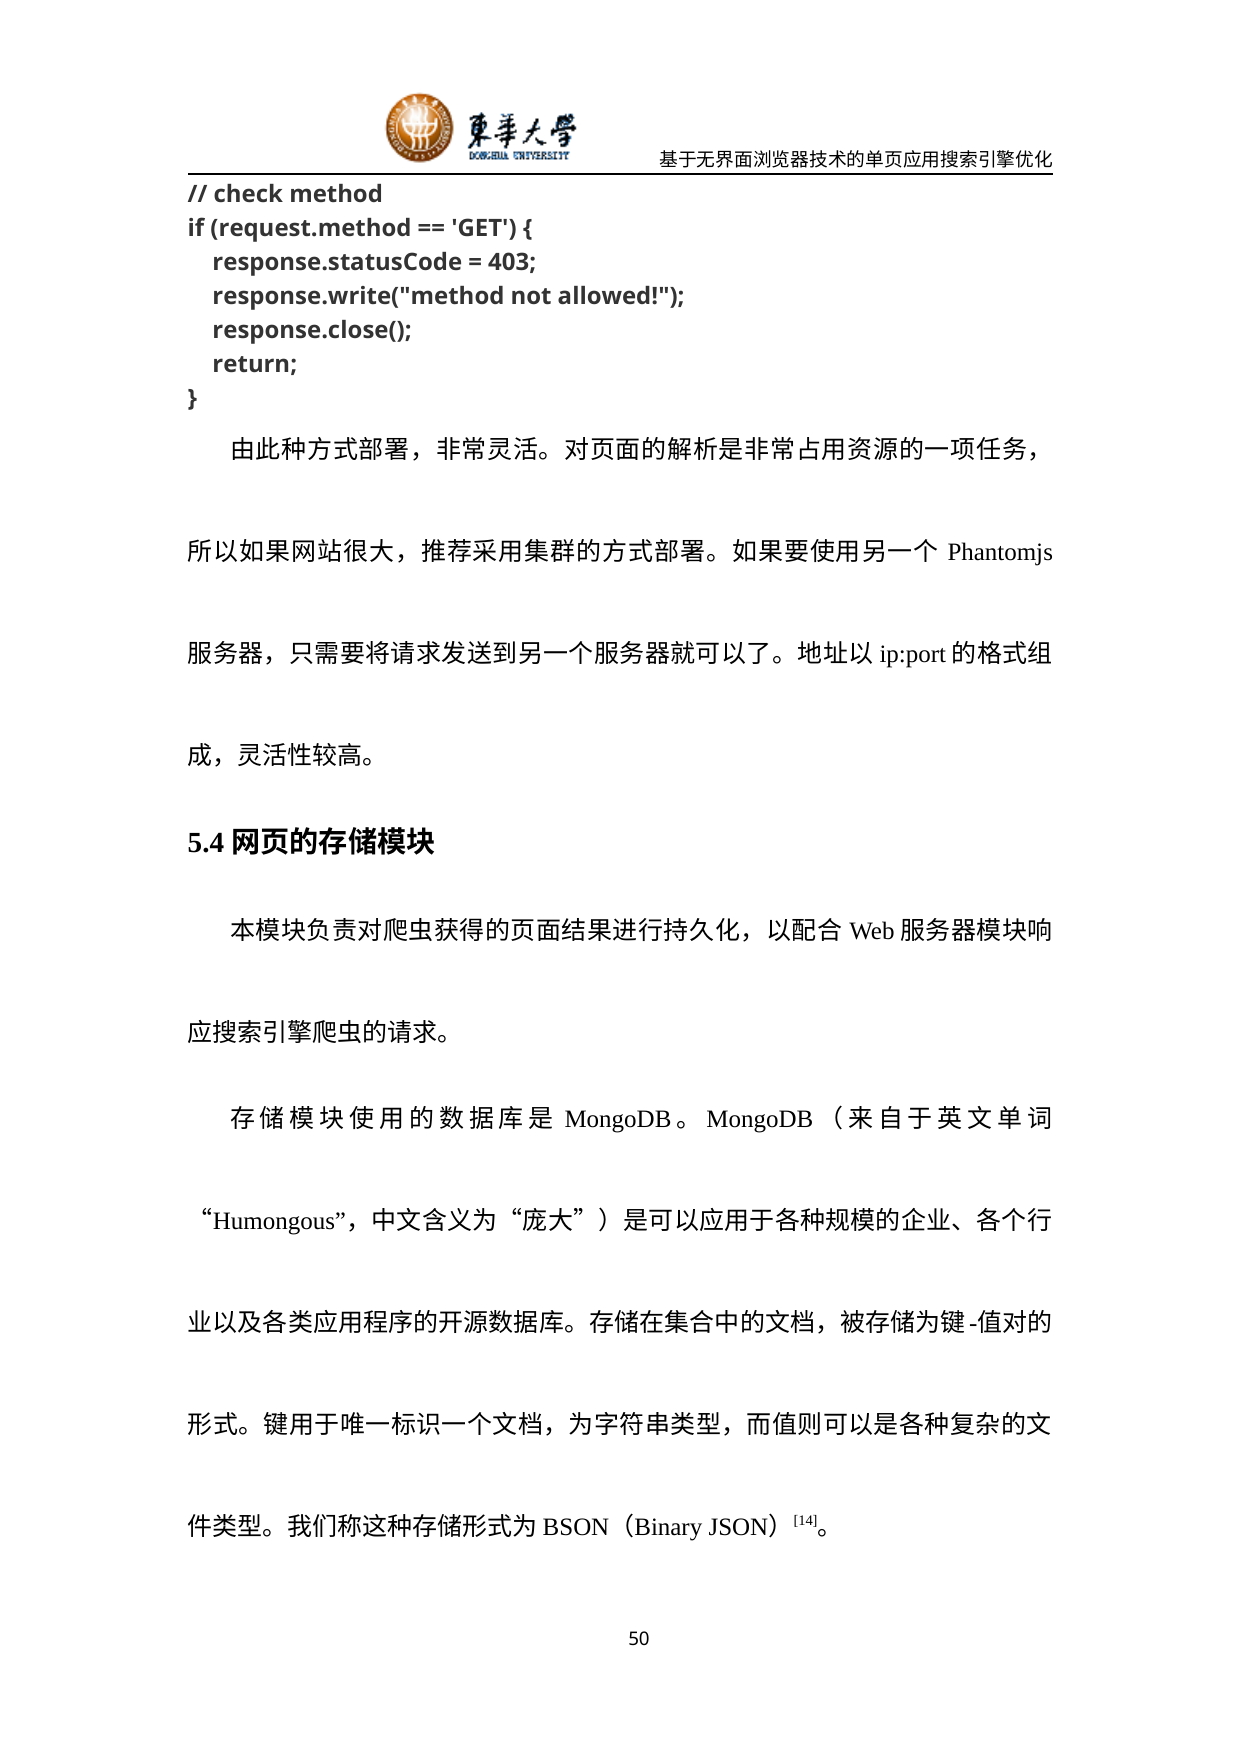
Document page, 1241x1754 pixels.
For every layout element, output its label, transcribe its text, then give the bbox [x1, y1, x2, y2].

text 5.4 网页的存储模块 [187, 806, 1053, 874]
text 本模块负责对爬虫获得的页面结果进行持久化，以配合Web服务器模块响应搜索引擎爬虫的请求。 [187, 895, 1053, 1064]
picture [382, 88, 581, 166]
text 存储模块使用的数据库是MongoDB。MongoDB（来自于英文单词“Humongous”，中文含义为“庞大”）是可以应用于各种规模的企业、各个行业以及各类应用程序的开源数据库。存储在集合中的文档，被存储为键-值对的形式。键用于唯一标识一个文档，为字符串类型，而值则可以是各种复杂的文件类型。我们称这种存储形式为BSON（Binary JSON）[14]。 [187, 1083, 1053, 1558]
text 由此种方式部署，非常灵活。对页面的解析是非常占用资源的一项任务，所以如果网站很大，推荐采用集群的方式部署。如果要使用另一个Phantomjs服务器，只需要将请求发送到另一个服务器就可以了。地址以ip:port的格式组成，灵活性较高。 [187, 414, 1053, 788]
text // check method if (request.method == 'GET') { response.statusCode = 403; response.write("method not allowed!"); response.close(); return; } [187, 176, 1053, 414]
